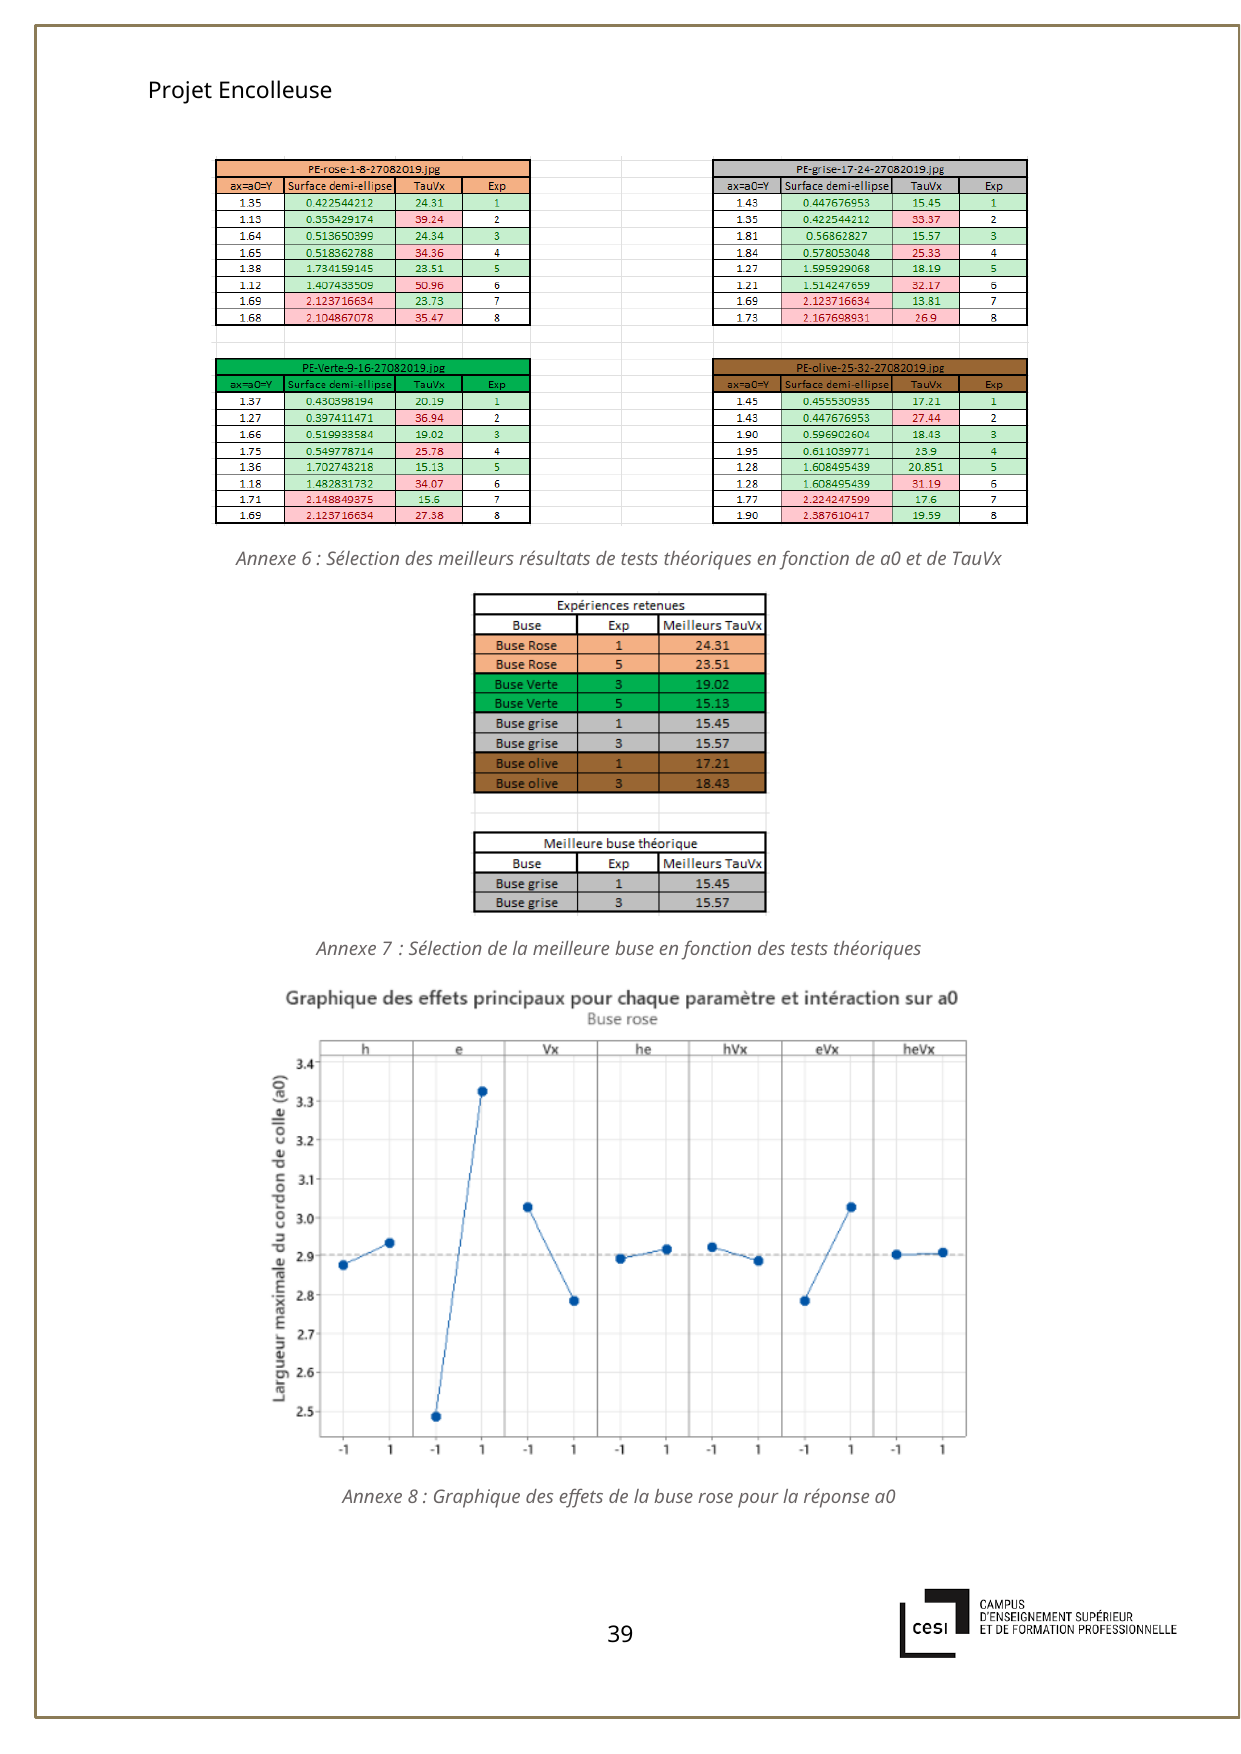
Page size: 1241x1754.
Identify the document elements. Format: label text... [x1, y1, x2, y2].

picture [265, 981, 975, 1464]
text Annexe 6 : Sélection des meilleurs résultats de tests théoriques en fonction de a0 et de TauVx [148, 545, 1093, 571]
picture [888, 1577, 1188, 1669]
text Annexe 8 : Graphique des effets de la buse rose pour la réponse a0 [148, 1483, 1093, 1509]
text Annexe 7 : Sélection de la meilleure buse en fonction des tests théoriques [148, 935, 1093, 961]
picture [470, 591, 770, 916]
picture [211, 156, 1029, 526]
